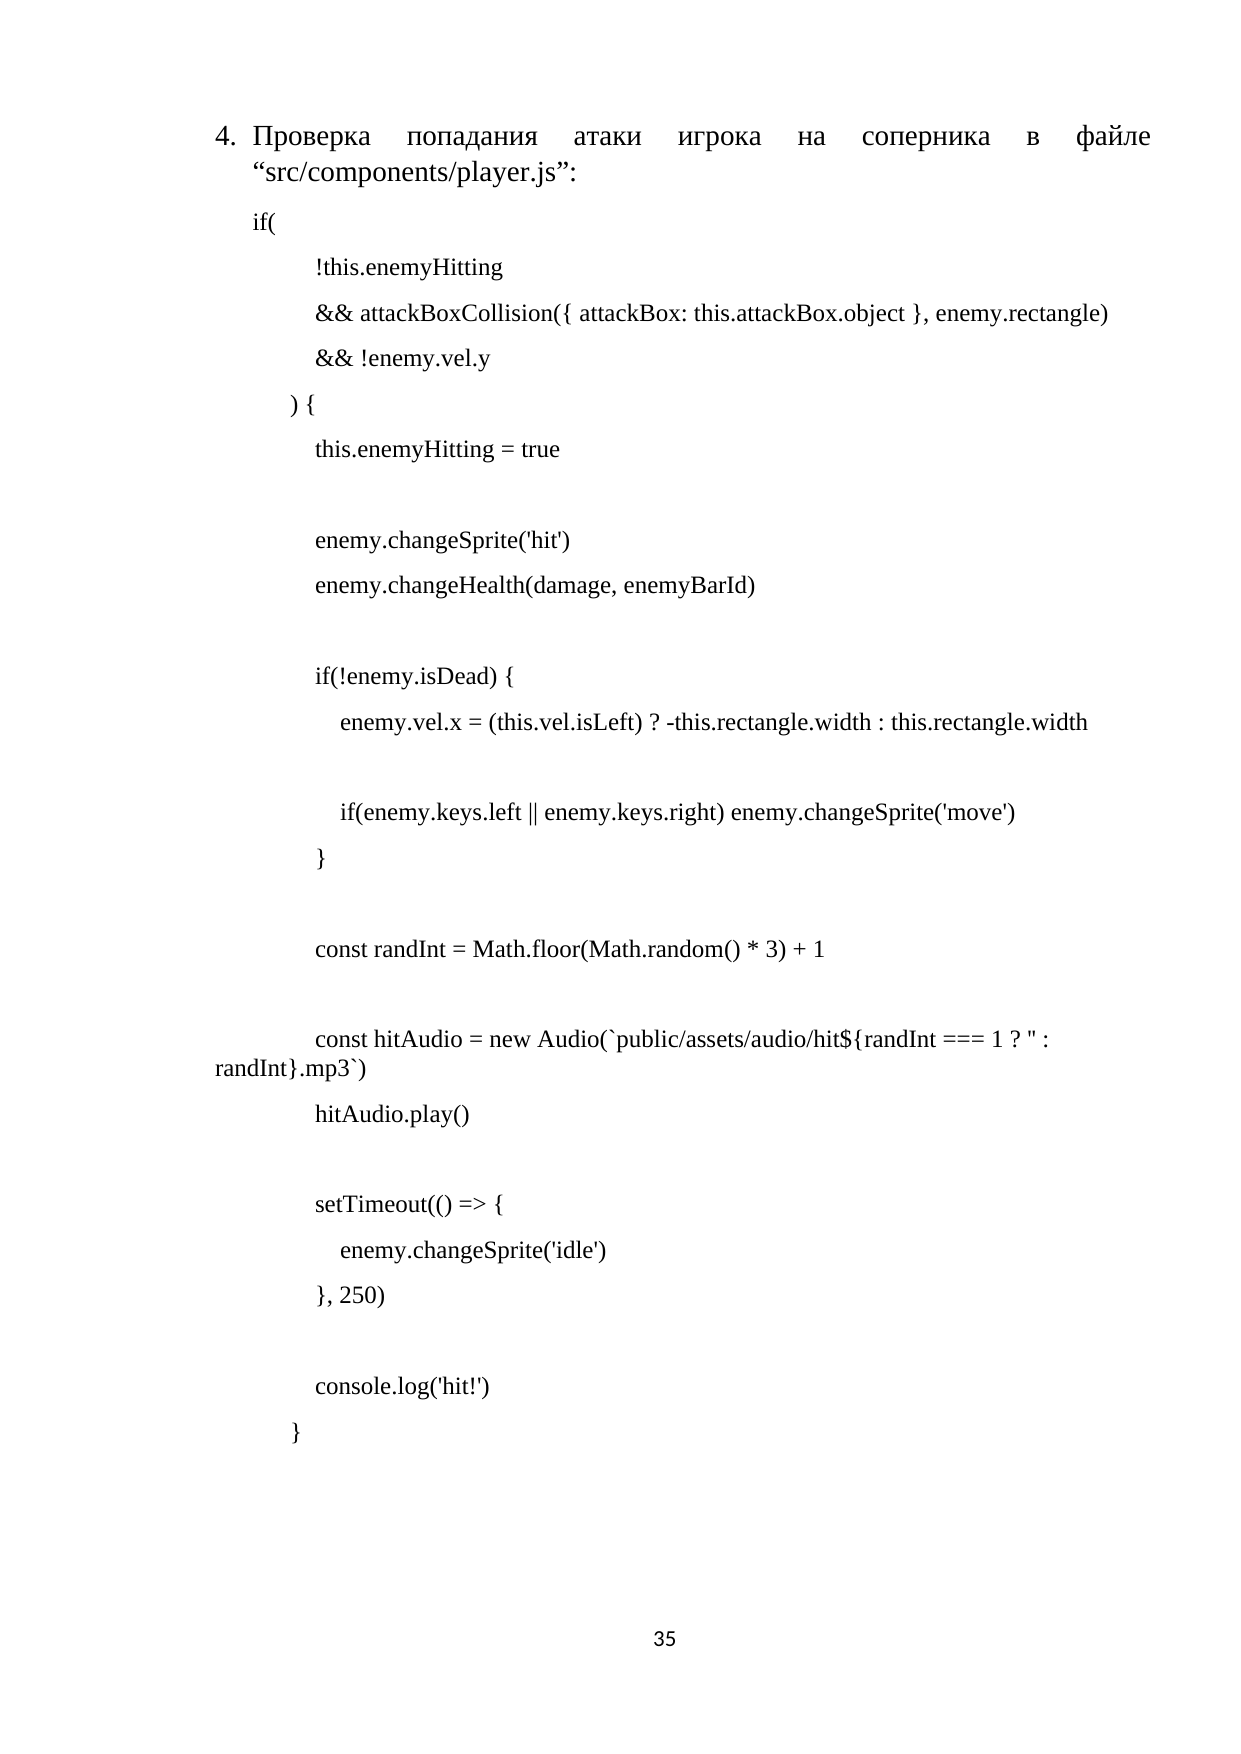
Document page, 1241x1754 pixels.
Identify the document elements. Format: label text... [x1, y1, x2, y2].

text } [215, 1417, 1152, 1445]
text enemy.changeSprite('hit') [215, 525, 1152, 554]
text this.enemyHitting = true [215, 434, 1152, 463]
text if( [216, 207, 1152, 236]
list Проверка попадания атаки игрока на соперника в файле “src/components/player.js”: [215, 118, 1152, 188]
text enemy.vel.x = (this.vel.isLeft) ? -this.rectangle.width : this.rectangle.width [215, 707, 1152, 735]
text && attackBoxCollision({ attackBox: this.attackBox.object }, enemy.rectangle) [215, 298, 1152, 327]
text const hitAudio = new Audio(`public/assets/audio/hit${randInt === 1 ? '' : randInt}.mp3`) [215, 1024, 1152, 1082]
text && !enemy.vel.y [215, 343, 1152, 372]
text enemy.changeSprite('idle') [215, 1235, 1152, 1264]
text hitAudio.play() [215, 1099, 1152, 1127]
text ) { [215, 389, 1152, 417]
text !this.enemyHitting [215, 252, 1152, 281]
text } [215, 843, 1152, 872]
text enemy.changeHealth(damage, enemyBarId) [215, 570, 1152, 599]
text console.log('hit!') [215, 1371, 1152, 1400]
text const randInt = Math.floor(Math.random() * 3) + 1 [215, 934, 1152, 962]
text if(enemy.keys.left || enemy.keys.right) enemy.changeSprite('move') [215, 797, 1152, 826]
text setTimeout(() => { [215, 1189, 1152, 1218]
text if(!enemy.isDead) { [215, 661, 1152, 690]
text }, 250) [215, 1280, 1152, 1309]
